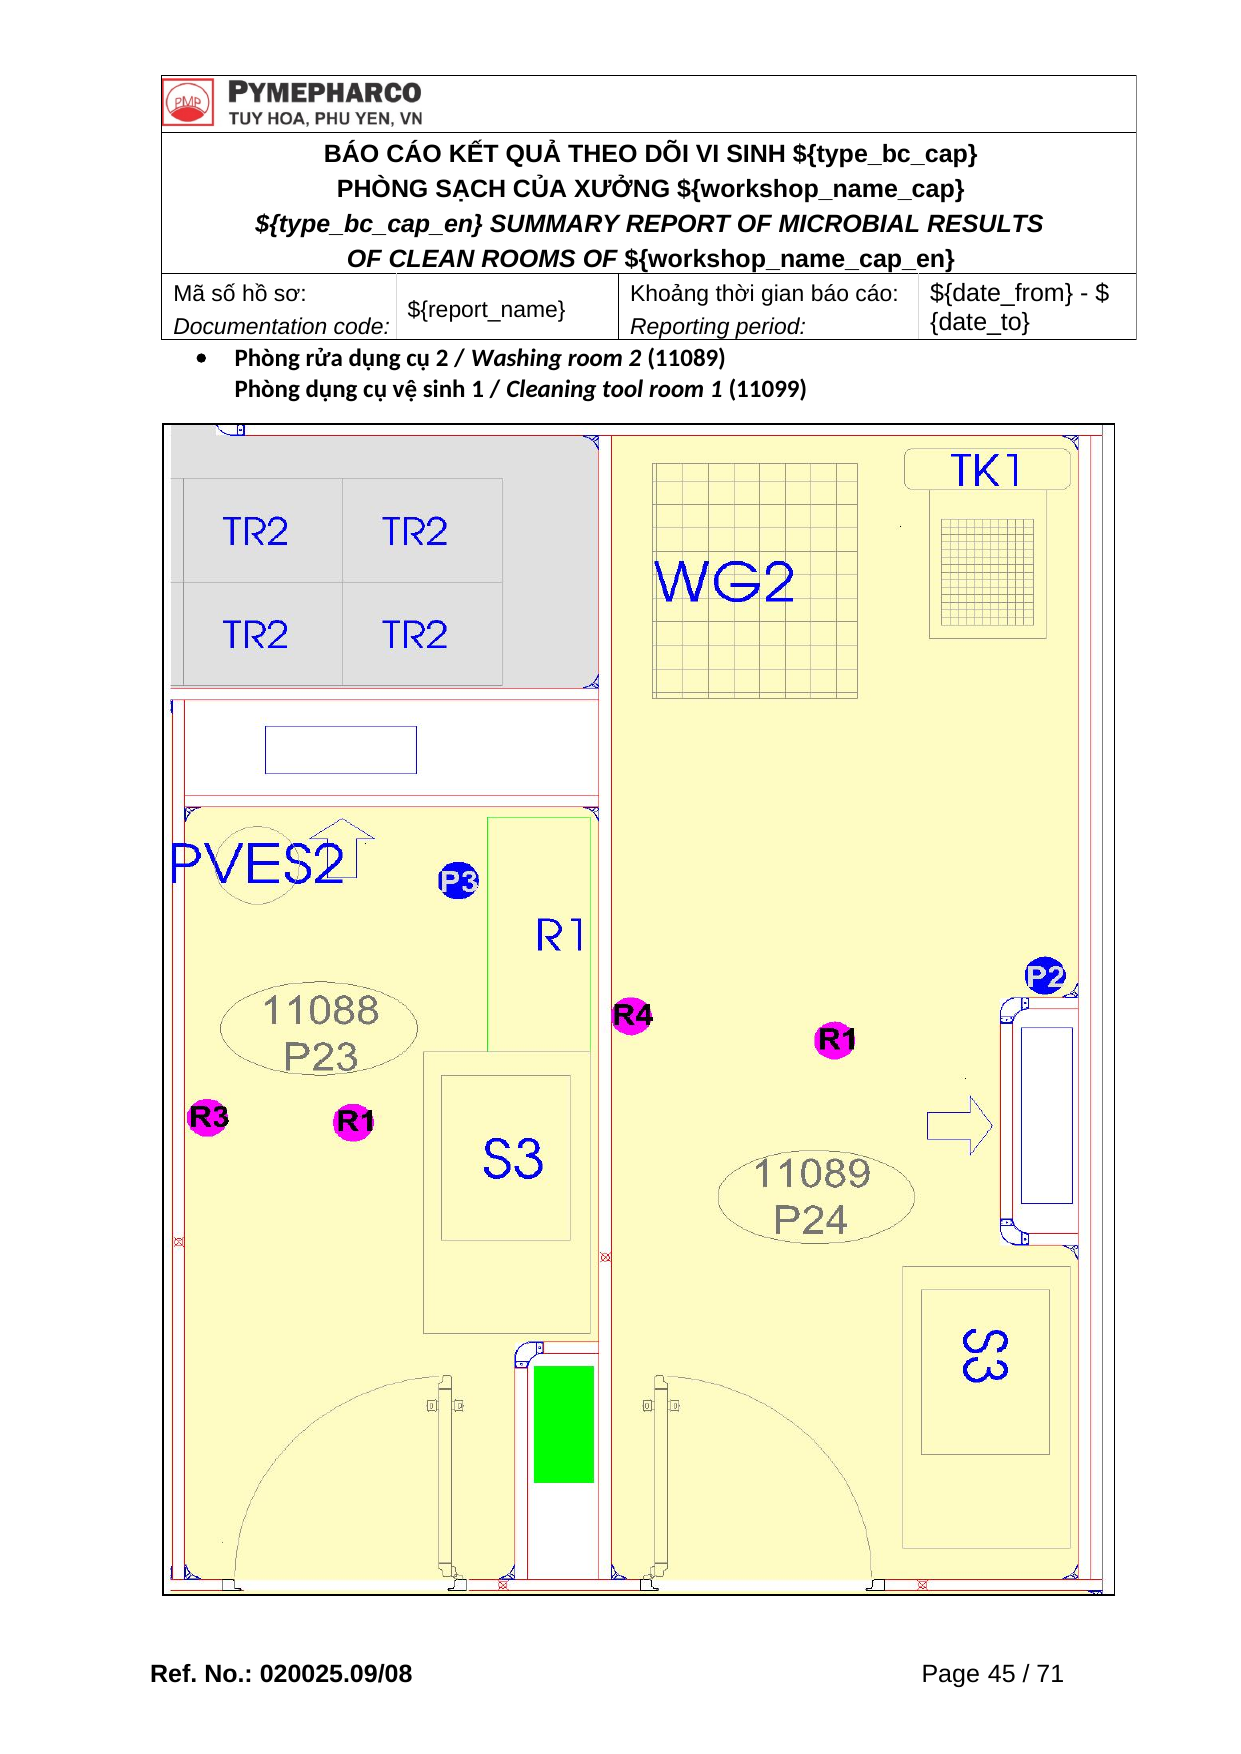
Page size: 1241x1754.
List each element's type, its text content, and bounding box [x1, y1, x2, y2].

text Phòng dụng cụ vệ sinh 1 / Cleaning tool room 1 (11099) [234, 373, 1128, 403]
list Phòng rửa dụng cụ 2 / Washing room 2 (11089) [197, 342, 1128, 373]
picture [164, 425, 1114, 1594]
picture [162, 78, 422, 127]
